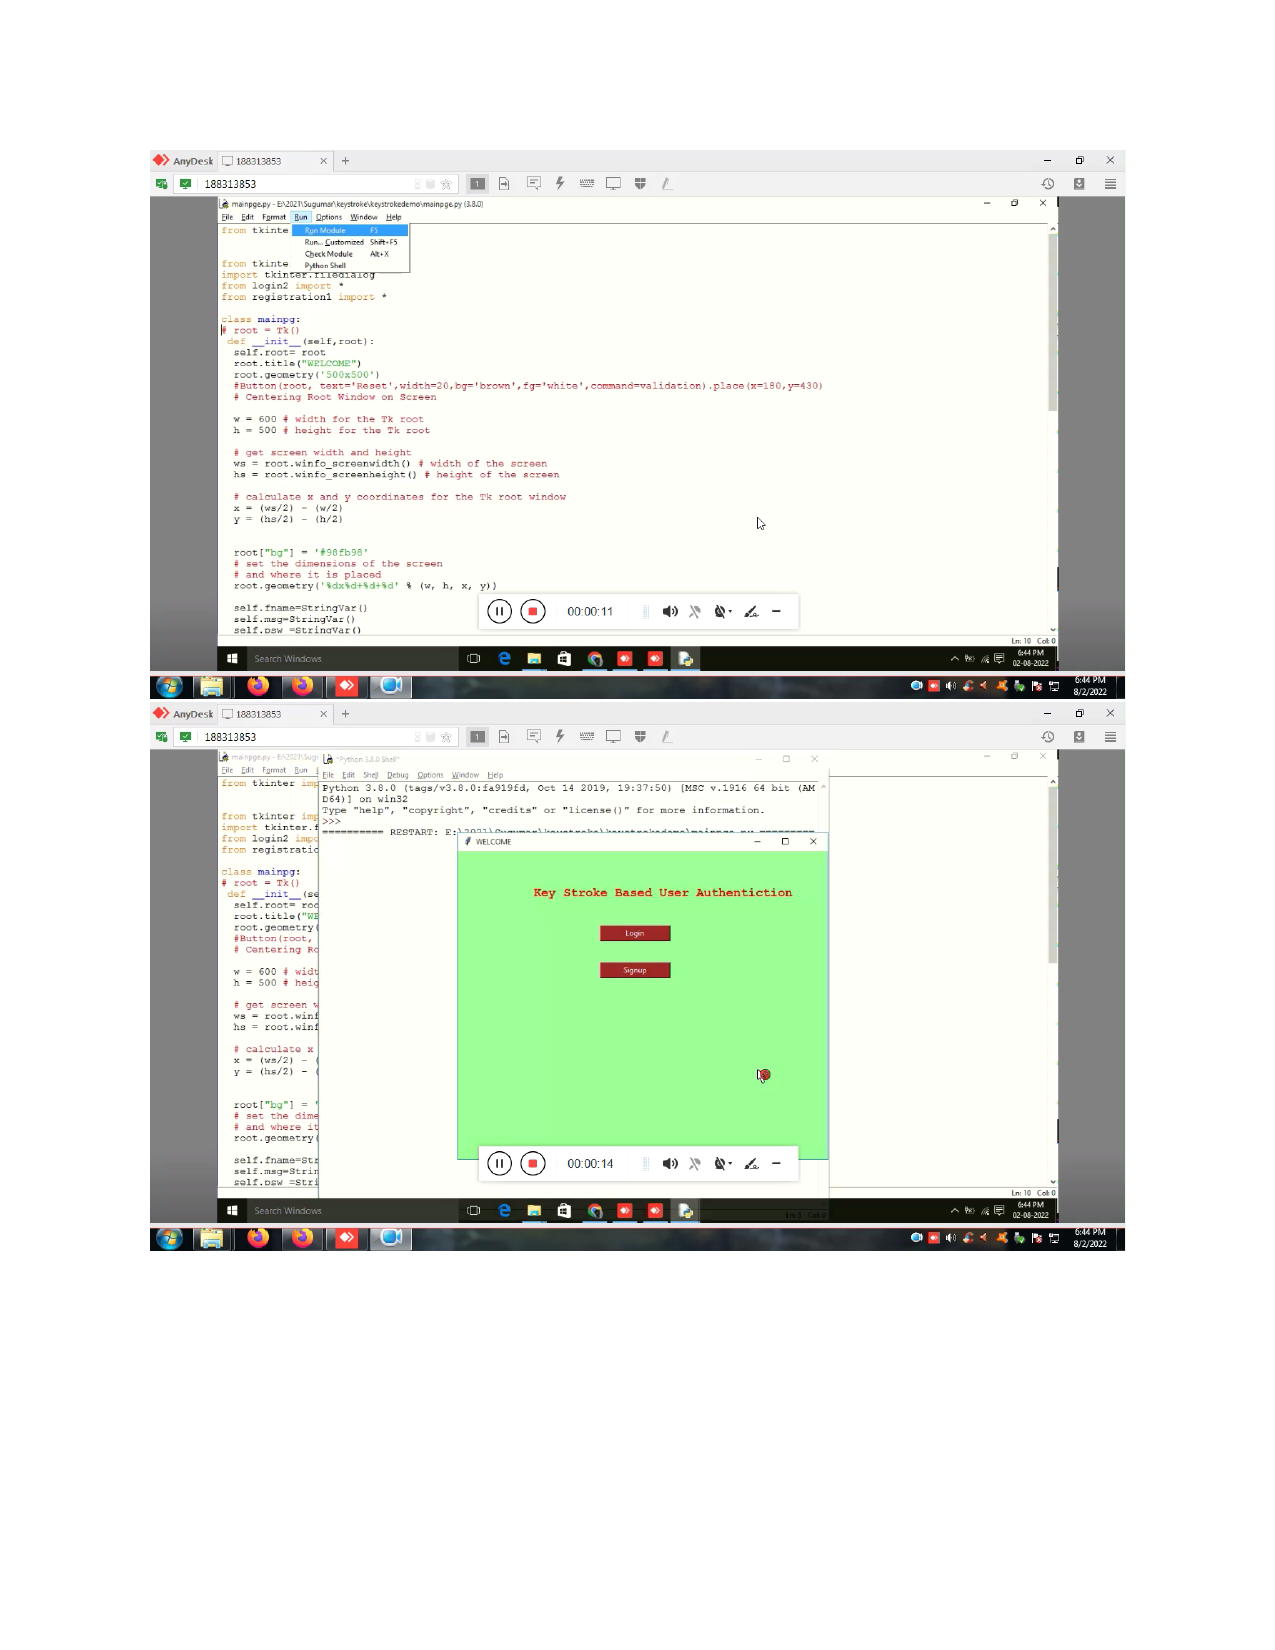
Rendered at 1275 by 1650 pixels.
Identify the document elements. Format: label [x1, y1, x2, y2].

picture [150, 150, 1125, 699]
picture [150, 702, 1125, 1251]
